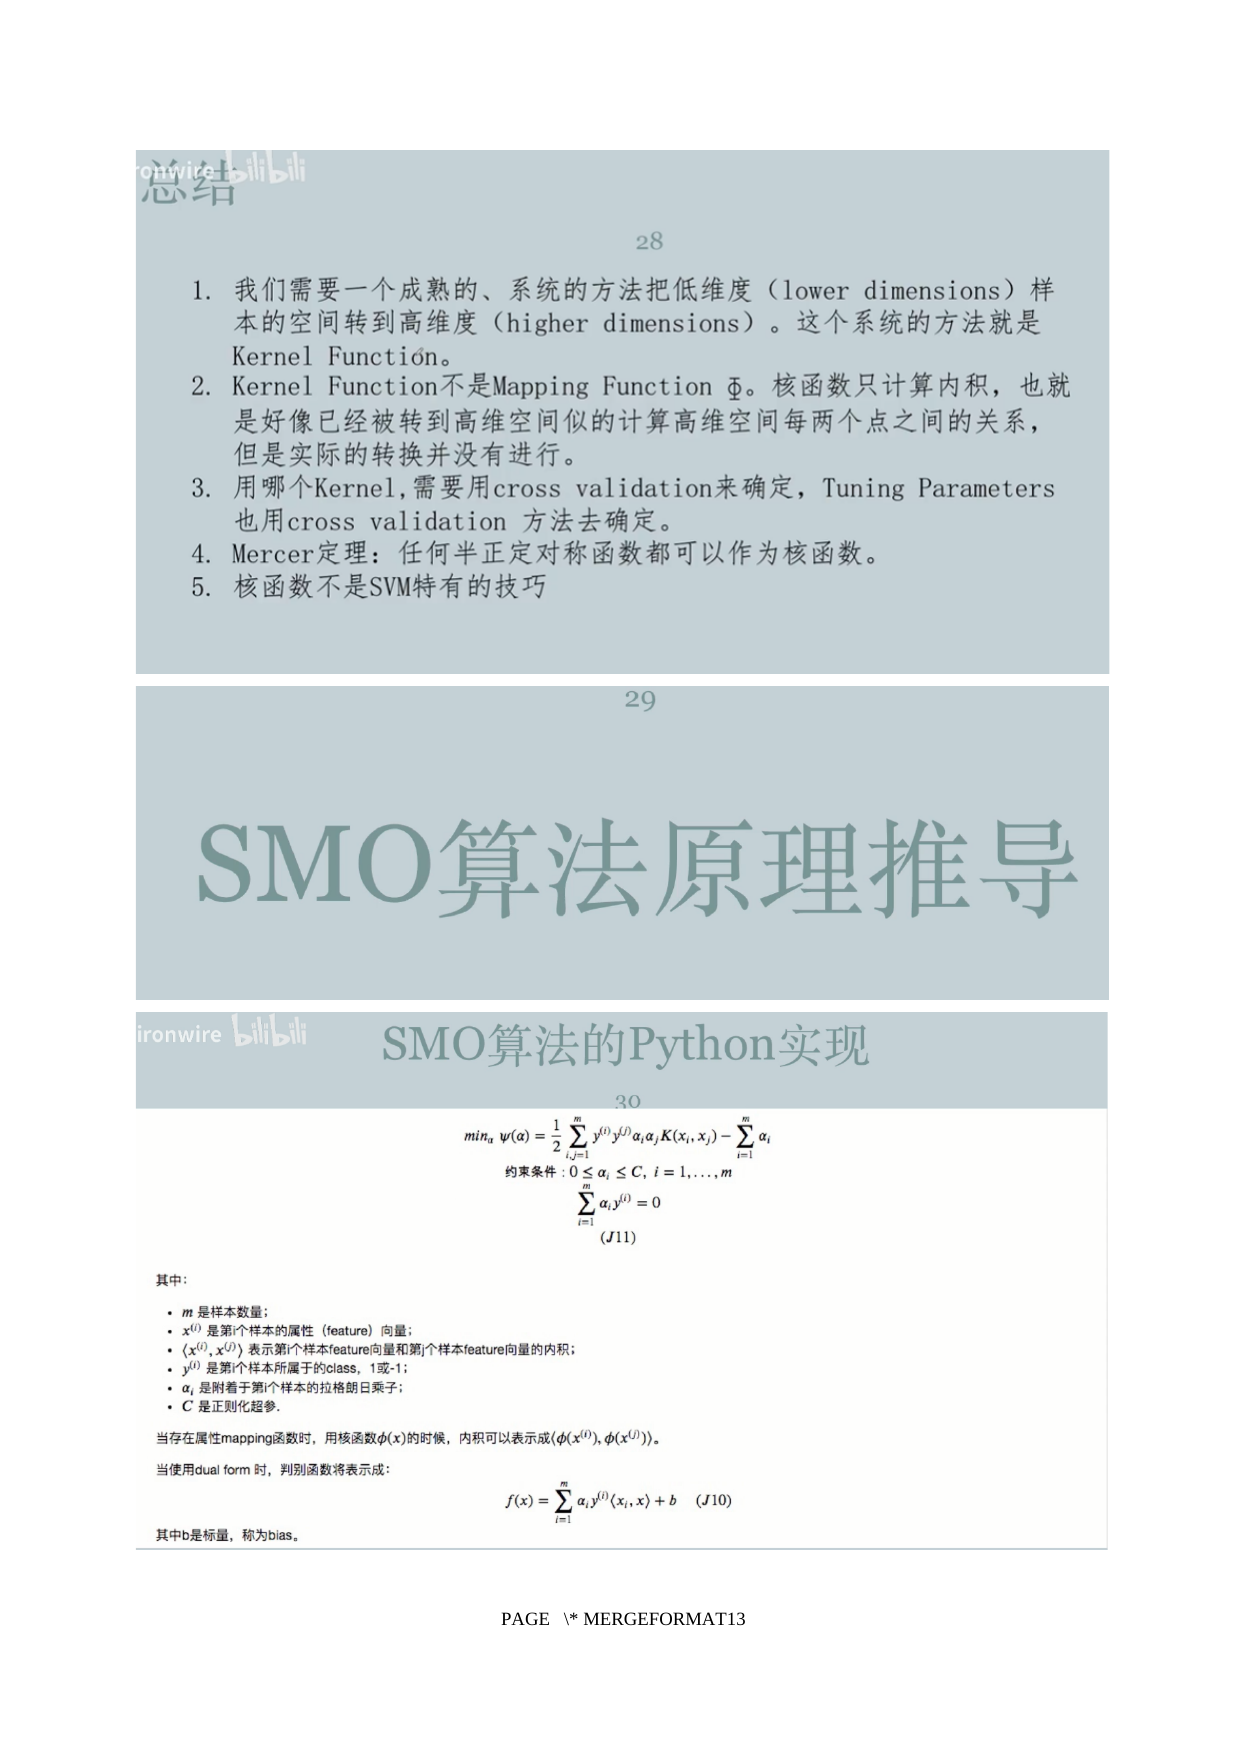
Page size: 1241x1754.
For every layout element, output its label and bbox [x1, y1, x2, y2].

picture [135, 686, 1109, 1000]
picture [135, 150, 1110, 674]
picture [135, 1012, 1108, 1550]
